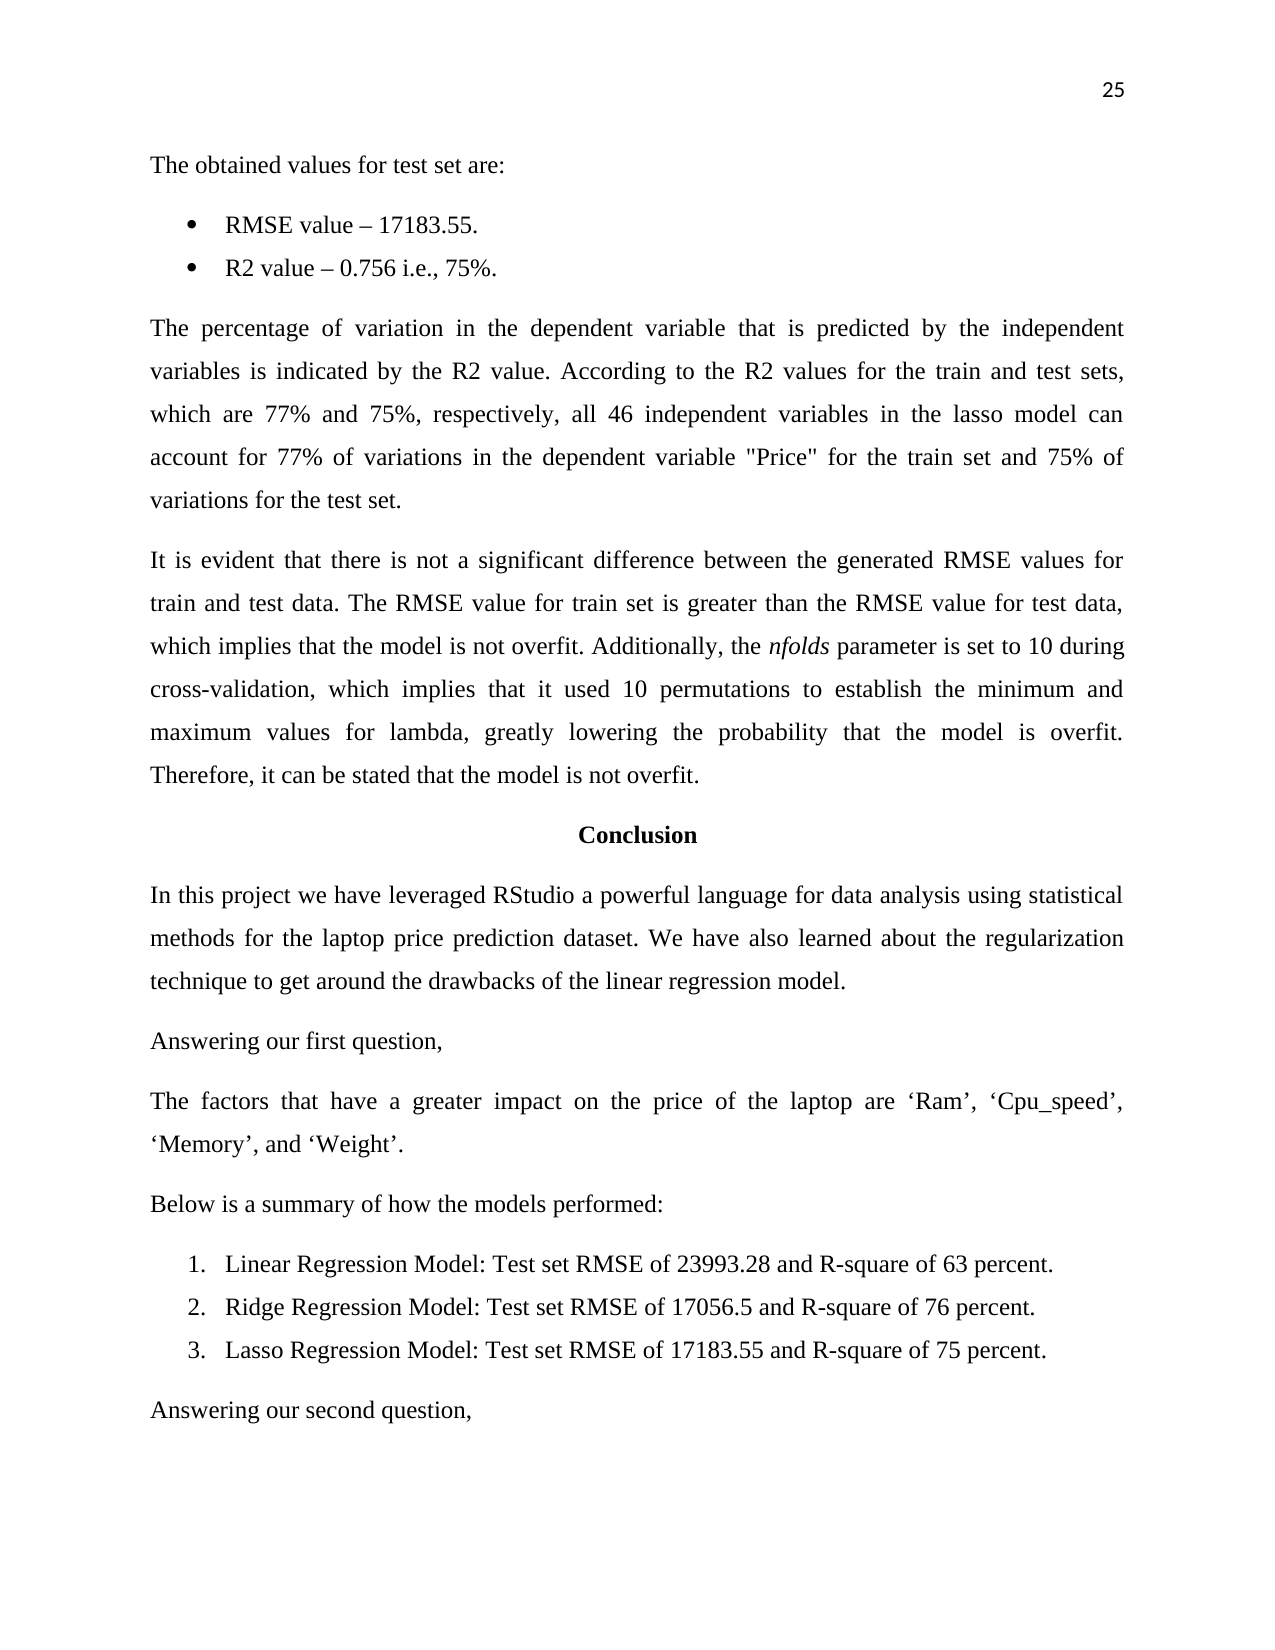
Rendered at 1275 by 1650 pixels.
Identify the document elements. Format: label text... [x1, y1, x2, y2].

text The factors that have a greater impact on the price of the laptop are ‘Ram’, ‘Cpu_speed’, ‘Memory’, and ‘Weight’. [150, 1086, 1125, 1158]
text Answering our second question, [150, 1395, 1125, 1423]
list R2 value – 0.756 i.e., 75%. [187, 253, 1125, 282]
text Below is a summary of how the models performed: [150, 1189, 1125, 1218]
text The obtained values for test set are: [150, 150, 1125, 179]
text The percentage of variation in the dependent variable that is predicted by the independent variables is indicated by the R2 value. According to the R2 values for the train and test sets, which are 77% and 75%, respectively, all 46 independent variables in the lasso model can account for 77% of variations in the dependent variable "Price" for the train set and 75% of variations for the test set. [150, 313, 1125, 514]
text Answering our first question, [150, 1026, 1125, 1055]
text In this project we have leveraged RStudio a powerful language for data analysis using statistical methods for the laptop price prediction dataset. We have also learned about the regularization technique to get around the drawbacks of the linear regression model. [150, 880, 1125, 995]
text Conclusion [150, 820, 1125, 849]
list Lasso Regression Model: Test set RMSE of 17183.55 and R-square of 75 percent. [187, 1335, 1125, 1364]
list Linear Regression Model: Test set RMSE of 23993.28 and R-square of 63 percent. [187, 1249, 1125, 1277]
text It is evident that there is not a significant difference between the generated RMSE values for train and test data. The RMSE value for train set is greater than the RMSE value for test data, which implies that the model is not overfit. Additionally, the nfolds parameter is set to 10 during cross-validation, which implies that it used 10 permutations to establish the minimum and maximum values for lambda, greatly lowering the probability that the model is overfit. Therefore, it can be stated that the model is not overfit. [150, 545, 1125, 789]
list Ridge Regression Model: Test set RMSE of 17056.5 and R-square of 76 percent. [187, 1292, 1125, 1321]
list RMSE value – 17183.55. [187, 210, 1125, 238]
